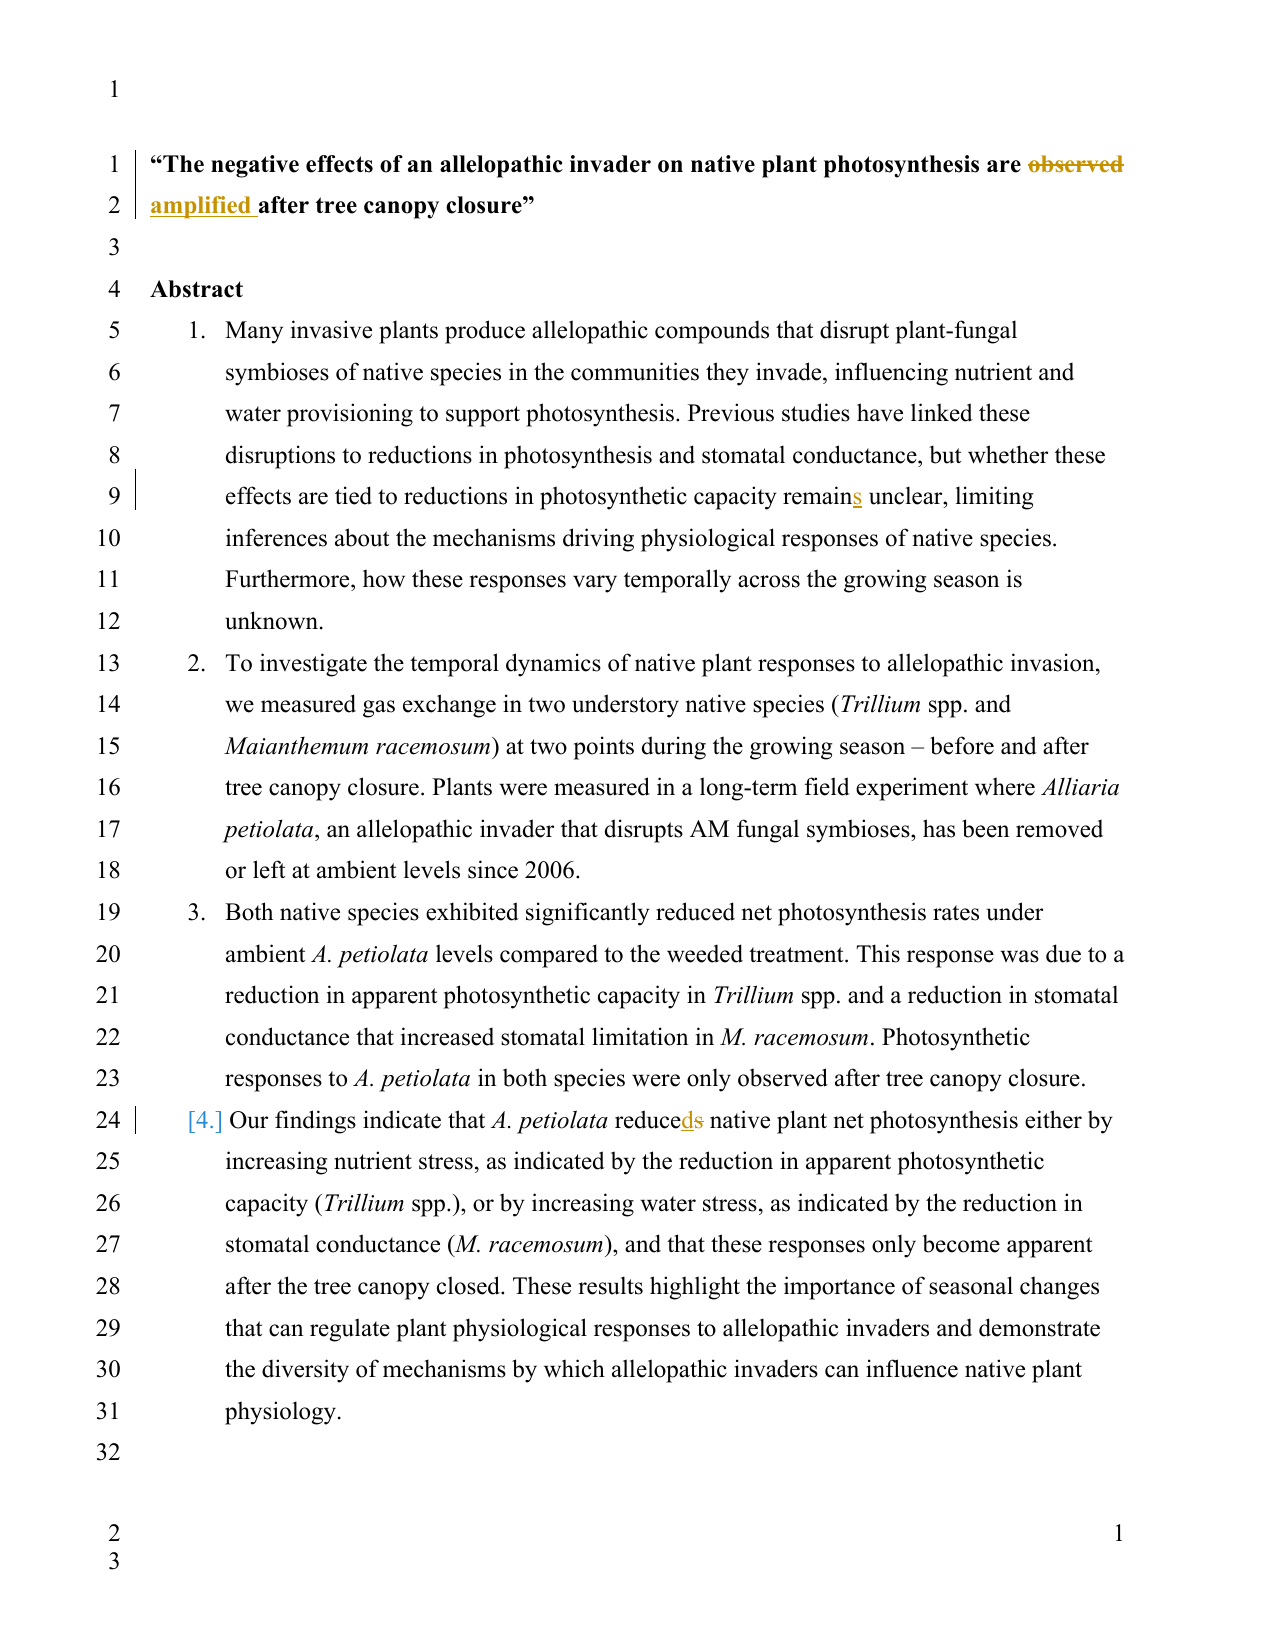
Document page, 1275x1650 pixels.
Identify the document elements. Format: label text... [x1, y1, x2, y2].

list Both native species exhibited significantly reduced net photosynthesis rates under ambient A. petiolata levels compared to the weeded treatment. This response was due to a reduction in apparent photosynthetic capacity in Trillium spp. and a reduction in stomatal conductance that increased stomatal limitation in M. racemosum. Photosynthetic responses to A. petiolata in both species were only observed after tree canopy closure. [187, 898, 1125, 1092]
list Our findings indicate that A. petiolata reduce native plant net photosynthesis either by increasing nutrient stress, as indicated by the reduction in apparent photosynthetic capacity (Trillium spp.), or by increasing water stress, as indicated by the reduction in stomatal conductance (M. racemosum), and that these responses only become apparent after the tree canopy closed. These results highlight the importance of seasonal changes that can regulate plant physiological responses to allelopathic invaders and demonstrate the diversity of mechanisms by which allelopathic invaders can influence native plant physiology. [187, 1106, 1125, 1424]
text “The negative effects of an allelopathic invader on native plant photosynthesis are after tree canopy closure” [150, 150, 1125, 219]
text Abstract [150, 275, 1125, 302]
list To investigate the temporal dynamics of native plant responses to allelopathic invasion, we measured gas exchange in two understory native species (Trillium spp. and Maianthemum racemosum) at two points during the growing season – before and after tree canopy closure. Plants were measured in a long-term field experiment where Alliaria petiolata, an allelopathic invader that disrupts AM fungal symbioses, has been removed or left at ambient levels since 2006. [187, 649, 1125, 884]
list Many invasive plants produce allelopathic compounds that disrupt plant-fungal symbioses of native species in the communities they invade, influencing nutrient and water provisioning to support photosynthesis. Previous studies have linked these disruptions to reductions in photosynthesis and stomatal conductance, but whether these effects are tied to reductions in photosynthetic capacity remain unclear, limiting inferences about the mechanisms driving physiological responses of native species. Furthermore, how these responses vary temporally across the growing season is unknown. [187, 316, 1125, 635]
